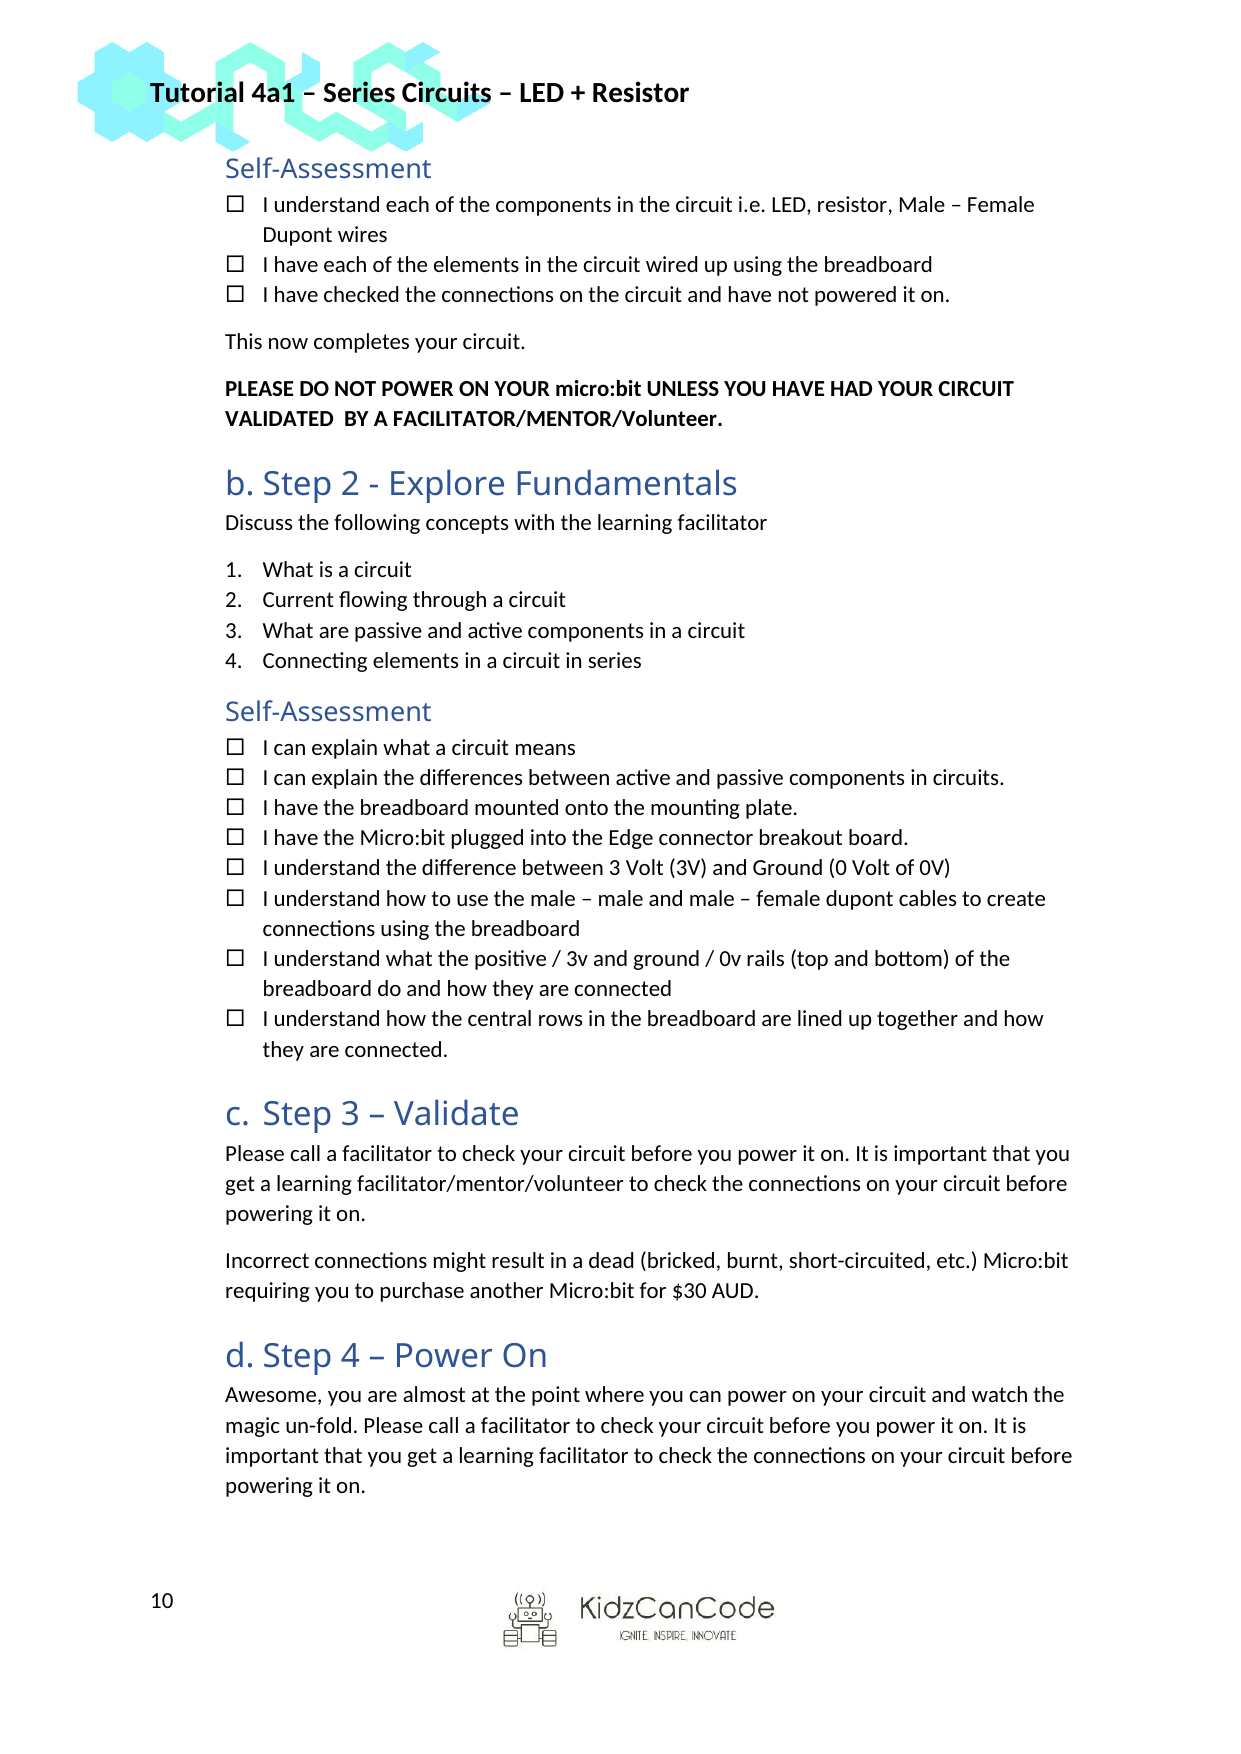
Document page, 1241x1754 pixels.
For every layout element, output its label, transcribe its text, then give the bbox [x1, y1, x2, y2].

picture [77, 42, 492, 152]
text PLEASE DO NOT POWER ON YOUR micro:bit UNLESS YOU HAVE HAD YOUR CIRCUIT VALIDATED BY A FACILITATOR/MENTOR/Volunteer. [225, 374, 1090, 432]
subtitle Self-Assessment [225, 150, 1090, 187]
picture [497, 1586, 781, 1653]
list What are passive and active components in a circuit [225, 616, 1090, 644]
text Please call a facilitator to check your circuit before you power it on. It is important that you get a learning facilitator/mentor/volunteer to check the connections on your circuit before powering it on. [225, 1139, 1090, 1227]
list I can explain the differences between active and passive components in circuits. [225, 763, 1090, 791]
subtitle Step 4 – Power On [225, 1332, 1090, 1377]
list I can explain what a circuit means [225, 733, 1090, 761]
list I understand how the central rows in the breadboard are lined up together and how they are connected. [225, 1004, 1090, 1063]
list Connecting elements in a circuit in series [225, 646, 1090, 674]
list What is a circuit [225, 555, 1090, 583]
subtitle Step 2 - Explore Fundamentals [225, 459, 1090, 505]
list I have the Micro:bit plugged into the Edge connector breakout board. [225, 823, 1090, 851]
list I understand the difference between 3 Volt (3V) and Ground (0 Volt of 0V) [225, 853, 1090, 882]
subtitle Step 3 – Validate [225, 1090, 1090, 1135]
list Current flowing through a circuit [225, 586, 1090, 614]
text This now completes your circuit. [225, 327, 1090, 355]
text Awesome, you are almost at the point where you can power on your circuit and watch the magic un-fold. Please call a facilitator to check your circuit before you power it on. It is important that you get a learning facilitator to check the connections on your circuit before powering it on. [225, 1381, 1090, 1499]
list I have checked the connections on the circuit and have not powered it on. [225, 280, 1090, 308]
text Discuss the following concepts with the learning facilitator [150, 508, 1090, 537]
list I have each of the elements in the circuit wired up using the breadboard [225, 250, 1090, 278]
list I understand how to use the male – male and male – female dupont cables to create connections using the breadboard [225, 884, 1090, 942]
list I understand what the positive / 3v and ground / 0v rails (top and bottom) of the breadboard do and how they are connected [225, 944, 1090, 1002]
list I understand each of the components in the circuit i.e. LED, resistor, Male – Female Dupont wires [225, 190, 1090, 248]
subtitle Self-Assessment [225, 693, 1090, 730]
list I have the breadboard mounted onto the mounting plate. [225, 793, 1090, 821]
